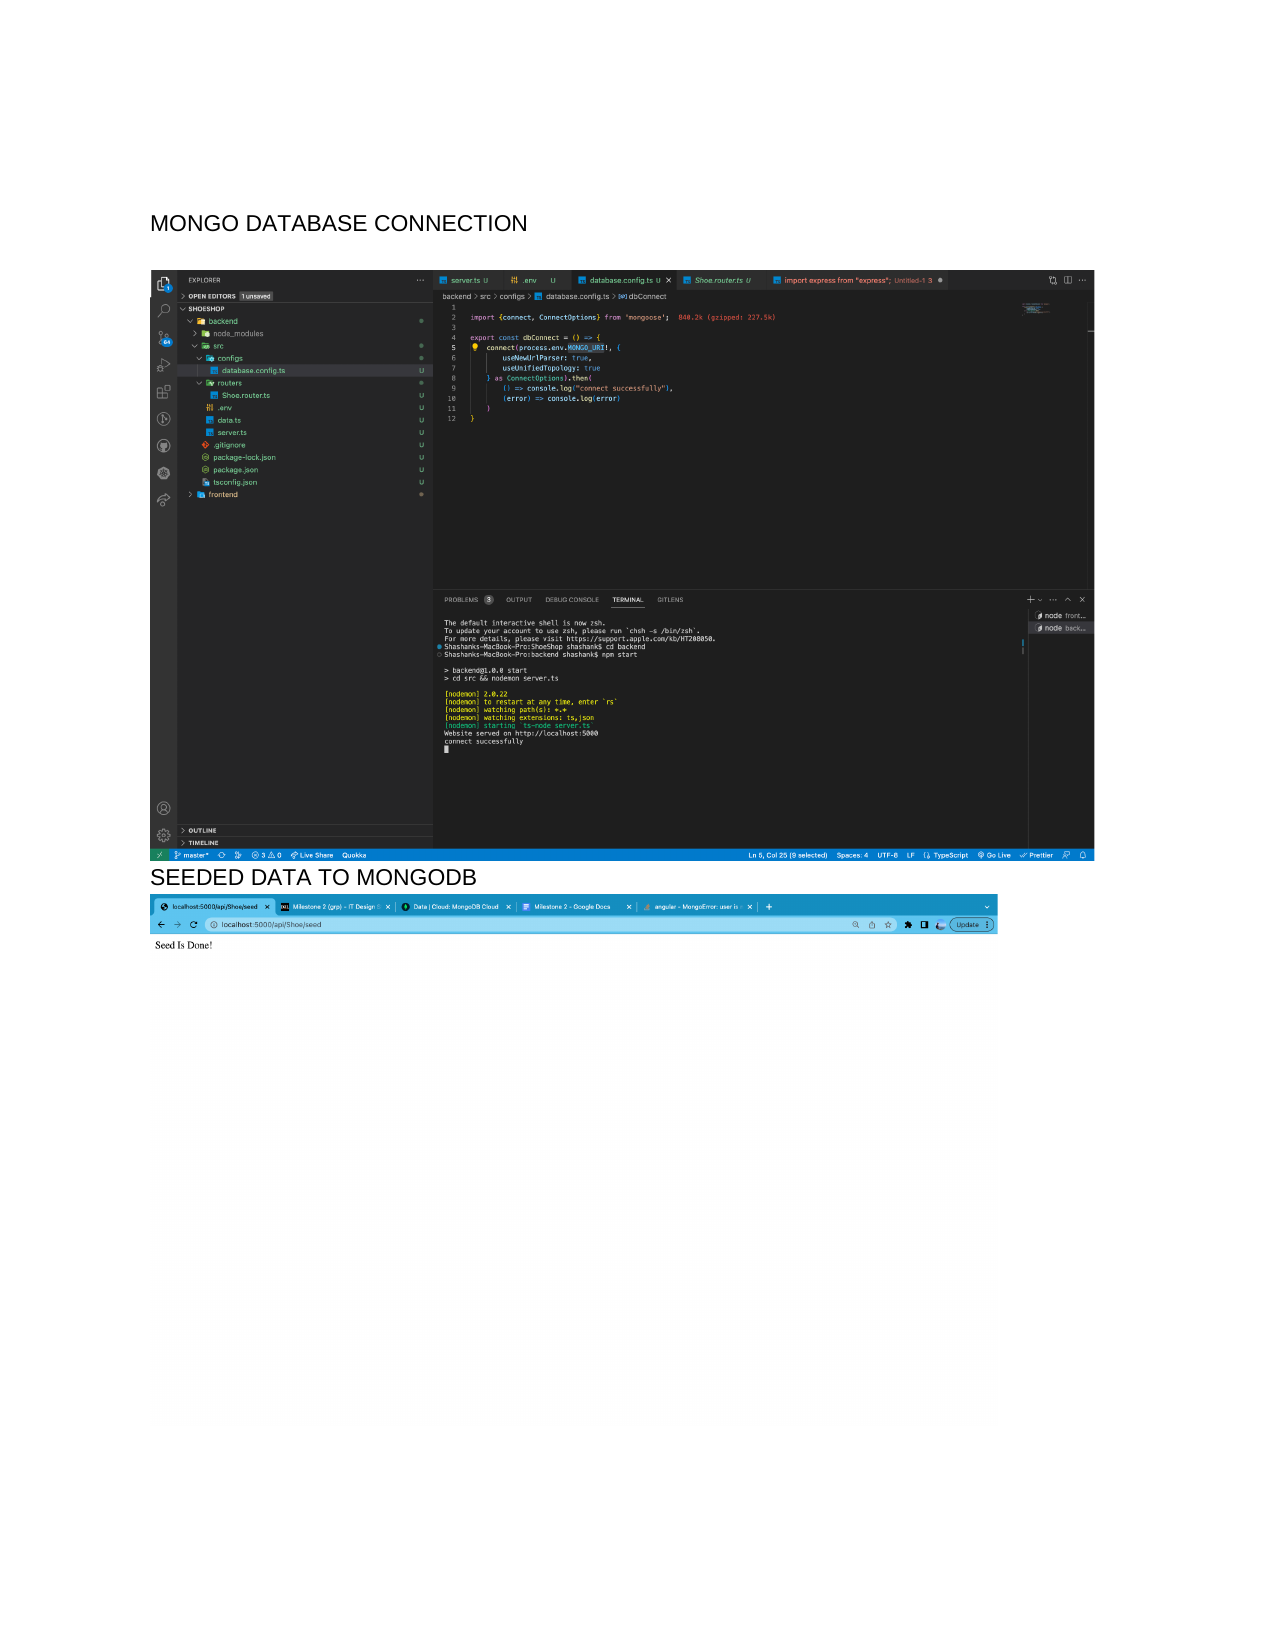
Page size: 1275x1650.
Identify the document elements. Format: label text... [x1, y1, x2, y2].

picture [150, 270, 1095, 861]
text MONGO DATABASE CONNECTION [150, 210, 1125, 237]
picture [150, 894, 998, 1426]
